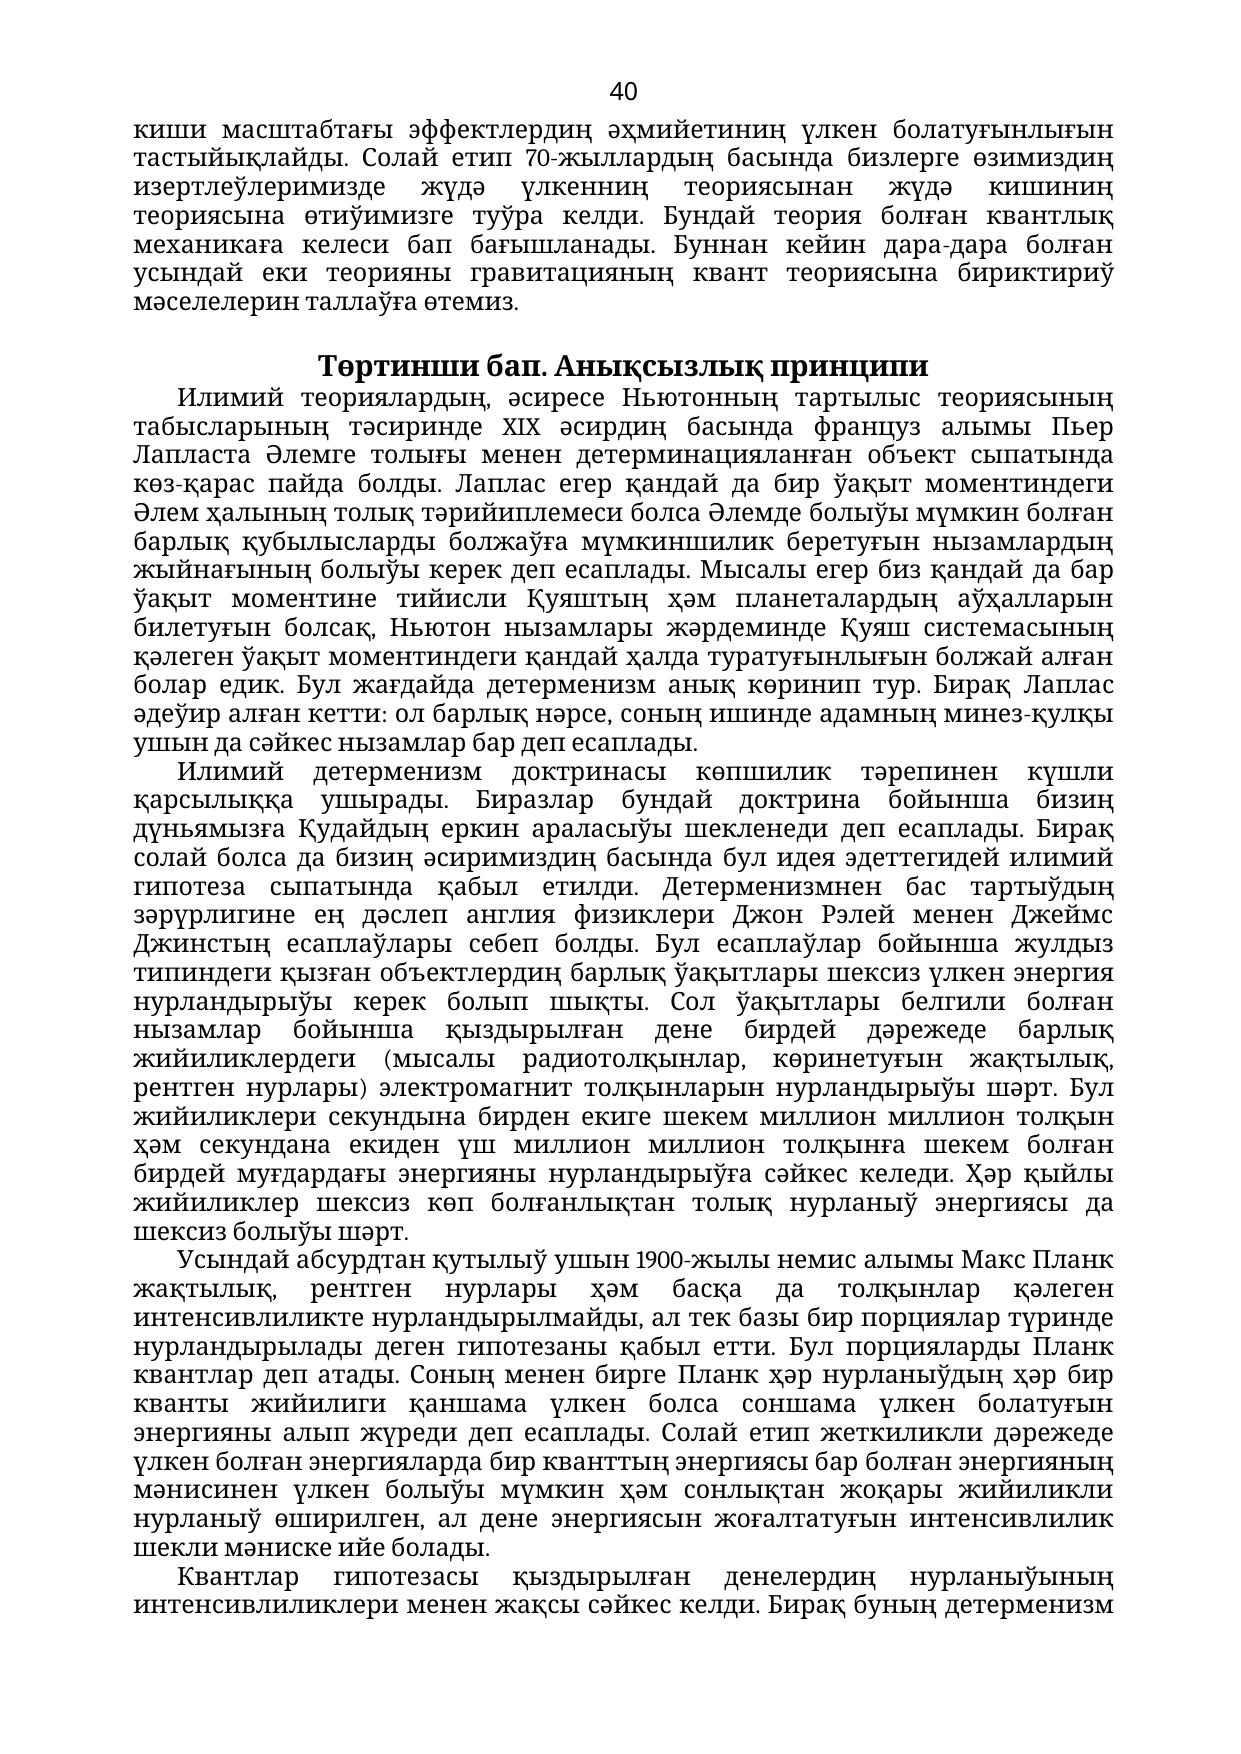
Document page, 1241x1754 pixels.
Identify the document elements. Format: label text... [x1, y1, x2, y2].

text Илимий детерменизм доктринасы көпшилик тәрепинен күшли қарсылыққа ушырады. Биразлар бундай доктрина бойынша бизиң дүньямызға Қудайдың еркин араласыўы шекленеди деп есаплады. Бирақ солай болса да бизиң әсиримиздиң басында бул идея эдеттегидей илимий гипотеза сыпатында қабыл етилди. Детерменизмнен бас тартыўдың зәрүрлигине ең дәслеп англия физиклери Джон Рэлей менен Джеймс Джинстың есаплаўлары себеп болды. Бул есаплаўлар бойынша жулдыз типиндеги қызған объектлердиң барлық ўақытлары шексиз үлкен энергия нурландырыўы керек болып шықты. Сол ўақытлары белгили болған нызамлар бойынша қыздырылған дене бирдей дәрежеде барлық жийиликлердеги (мысалы радиотолқынлар, көринетуғын жақтылық, рентген нурлары) электромагнит толқынларын нурландырыўы шәрт. Бул жийиликлери секундына бирден екиге шекем миллион миллион толқын ҳәм секундана екиден үш миллион миллион толқынға шекем болған бирдей муғдардағы энергияны нурландырыўға сәйкес келеди. Ҳәр қыйлы жийиликлер шексиз көп болғанлықтан толық нурланыў энергиясы да шексиз болыўы шәрт. [133, 758, 1114, 1246]
text Төртинши бап. Анықсызлық принципи [133, 350, 1114, 384]
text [133, 116, 1114, 317]
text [133, 1563, 1114, 1620]
text Усындай абсурдтан қутылыў ушын 1900-жылы немис алымы Макс Планк жақтылық, рентген нурлары ҳәм басқа да толқынлар қәлеген интенсивлиликте нурландырылмайды, ал тек базы бир порциялар түринде нурландырылады деген гипотезаны қабыл етти. Бул порцияларды Планк квантлар деп атады. Соның менен бирге Планк ҳәр нурланыўдың ҳәр бир кванты жийилиги қаншама үлкен болса соншама үлкен болатуғын энергияны алып жүреди деп есаплады. Солай етип жеткиликли дәрежеде үлкен болған энергияларда бир кванттың энергиясы бар болған энергияның мәнисинен үлкен болыўы мүмкин ҳәм сонлықтан жоқары жийиликли нурланыў өширилген, ал дене энергиясын жоғалтатуғын интенсивлилик шекли мәниске ийе болады. [133, 1246, 1114, 1563]
text Илимий теориялардың, әсиресе Ньютонның тартылыс теориясының табысларының тәсиринде XIX әсирдиң басында француз алымы Пьер Лапласта Әлемге толығы менен детерминацияланған объект сыпатында көз-қарас пайда болды. Лаплас егер қандай да бир ўақыт моментиндеги Әлем ҳалының толық тәрийиплемеси болса Әлемде болыўы мүмкин болған барлық қубылысларды болжаўға мүмкиншилик беретуғын нызамлардың жыйнағының болыўы керек деп есаплады. Мысалы егер биз қандай да бар ўақыт моментине тийисли Қуяштың ҳәм планеталардың аўҳалларын билетуғын болсақ, Ньютон нызамлары жәрдеминде Қуяш системасының қәлеген ўақыт моментиндеги қандай ҳалда туратуғынлығын болжай алған болар едик. Бул жағдайда детерменизм анық көринип тур. Бирақ Лаплас әдеўир алған кетти: ол барлық нәрсе, соның ишинде адамның минез-қулқы ушын да сәйкес нызамлар бар деп есаплады. [133, 384, 1114, 758]
